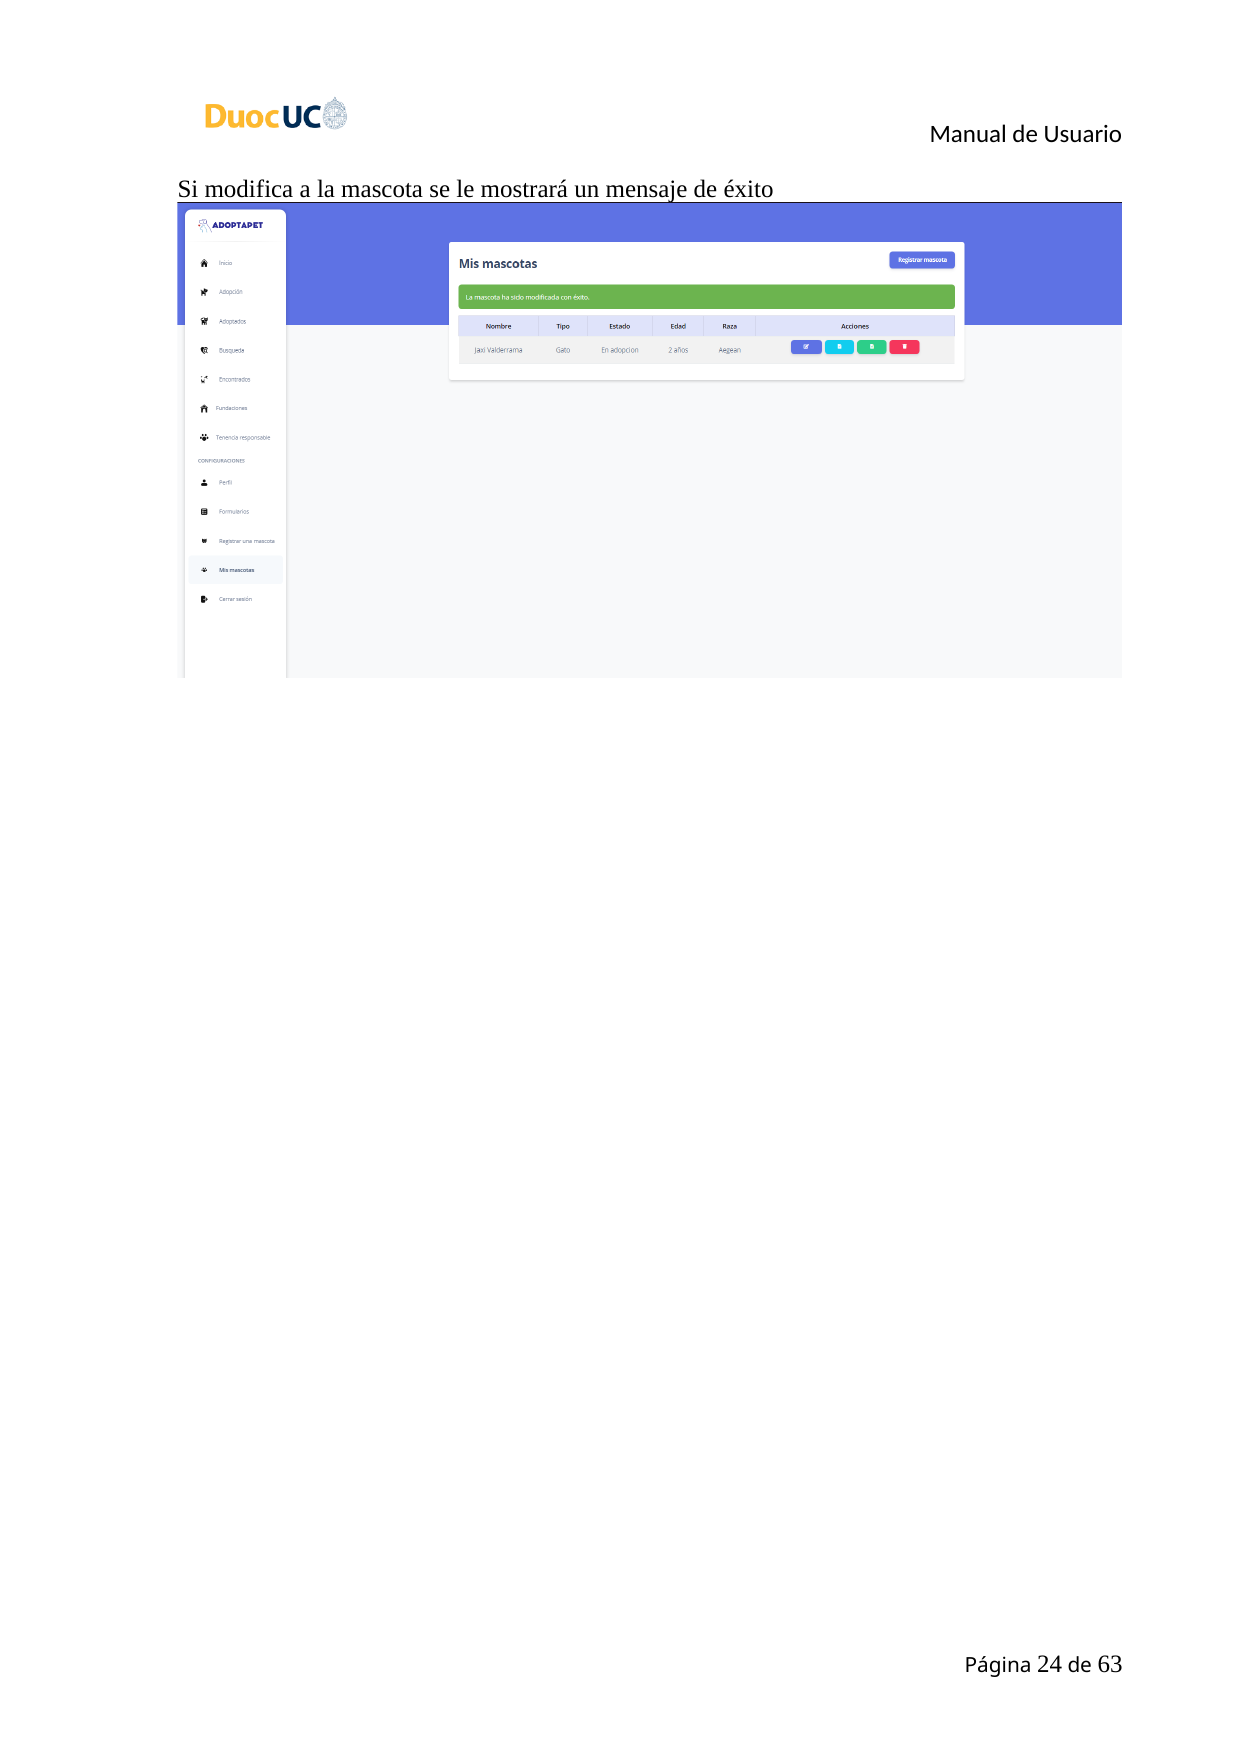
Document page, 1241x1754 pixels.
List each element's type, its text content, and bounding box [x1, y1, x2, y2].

picture [177, 202, 1122, 678]
picture [198, 93, 352, 132]
text Si modifica a la mascota se le mostrará un mensaje de éxito [177, 174, 1122, 202]
